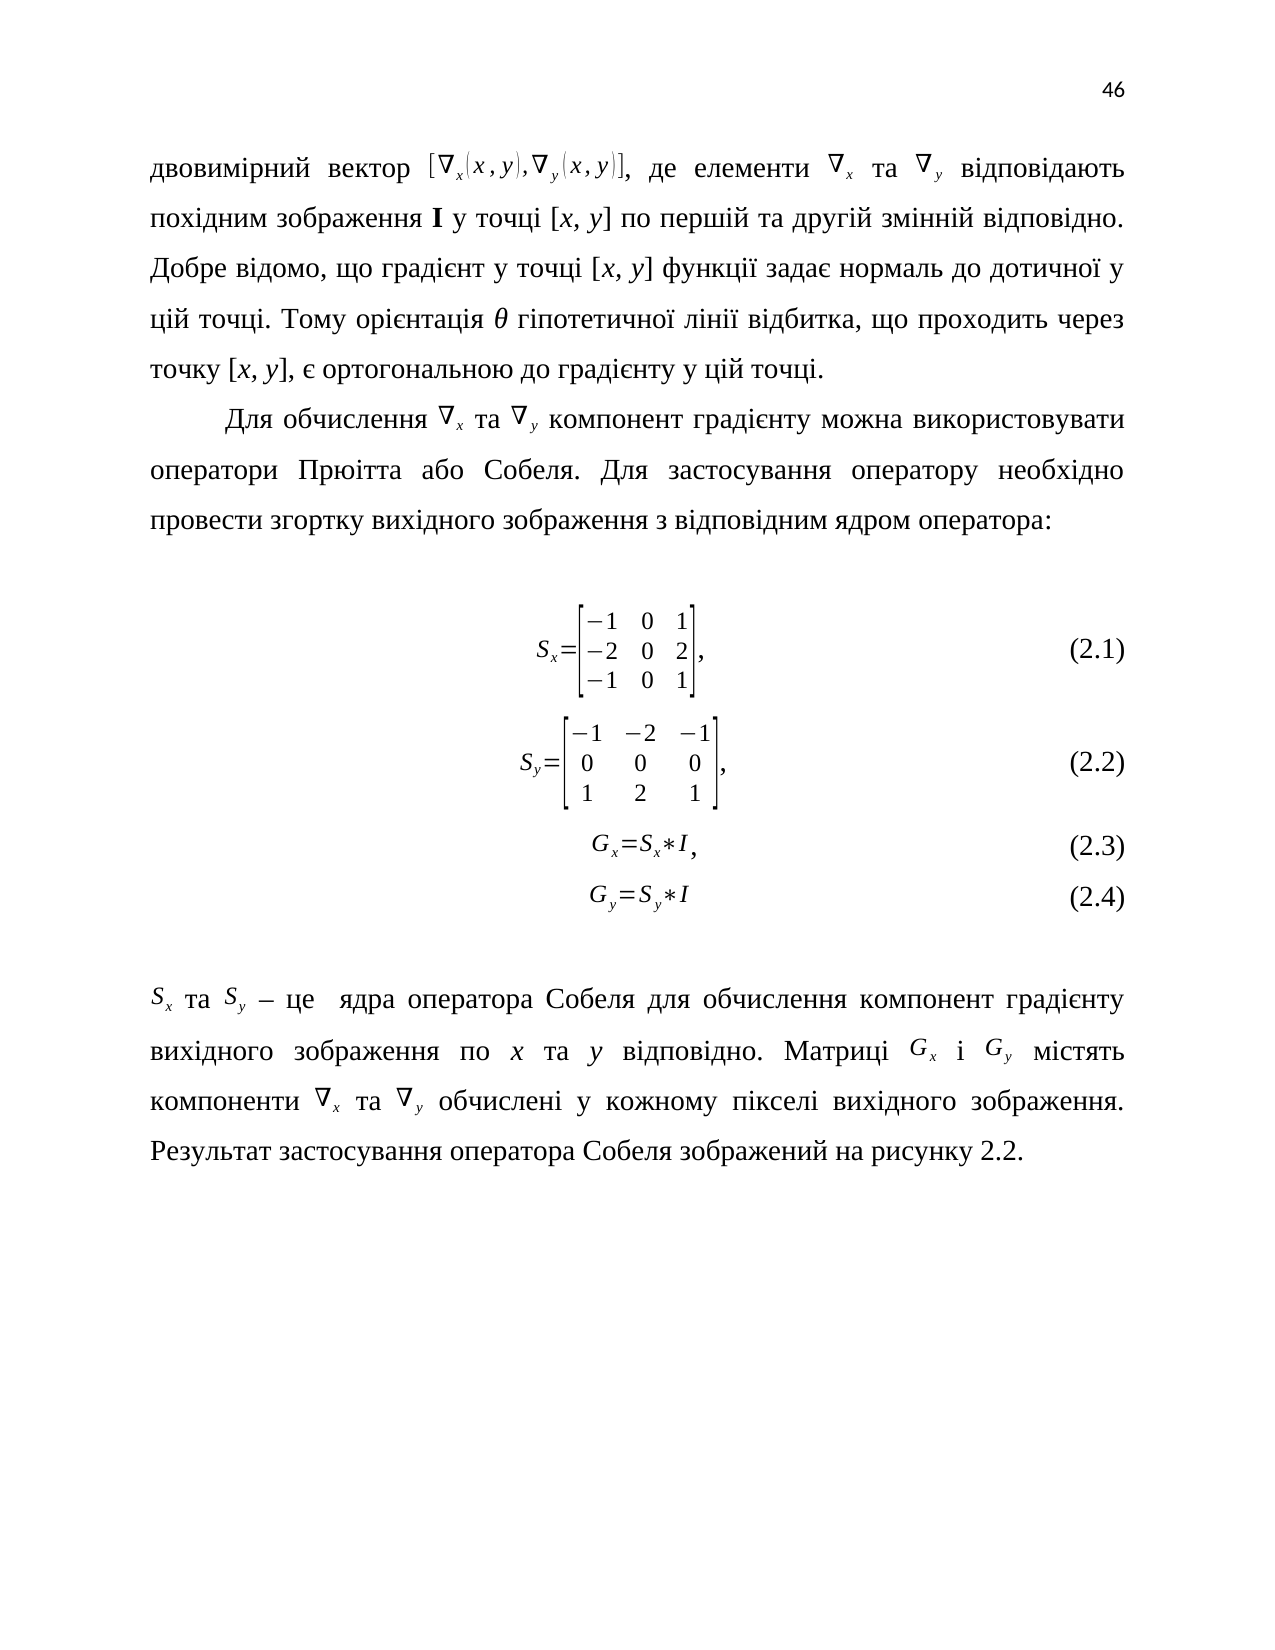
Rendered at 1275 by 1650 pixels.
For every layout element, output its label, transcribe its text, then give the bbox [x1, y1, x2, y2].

text та – це ядра оператора Собеля для обчислення компонент градієнту вихідного зображення по x та y відповідно. Матриці і містять компоненти та обчислені у кожному пікселі вихідного зображення. Результат застосування оператора Собеля зображений на рисунку 2.2. [150, 981, 1125, 1167]
text , (2.3) [150, 828, 1125, 863]
text (2.4) [150, 879, 1125, 914]
text Для обчислення та компонент градієнту можна використовувати оператори Прюітта або Собеля. Для застосування оператору необхідно провести згортку вихідного зображення з відповідним ядром оператора: [150, 402, 1125, 536]
text , (2.2) [150, 715, 1125, 811]
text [150, 150, 1125, 385]
text , (2.1) [150, 603, 1125, 699]
